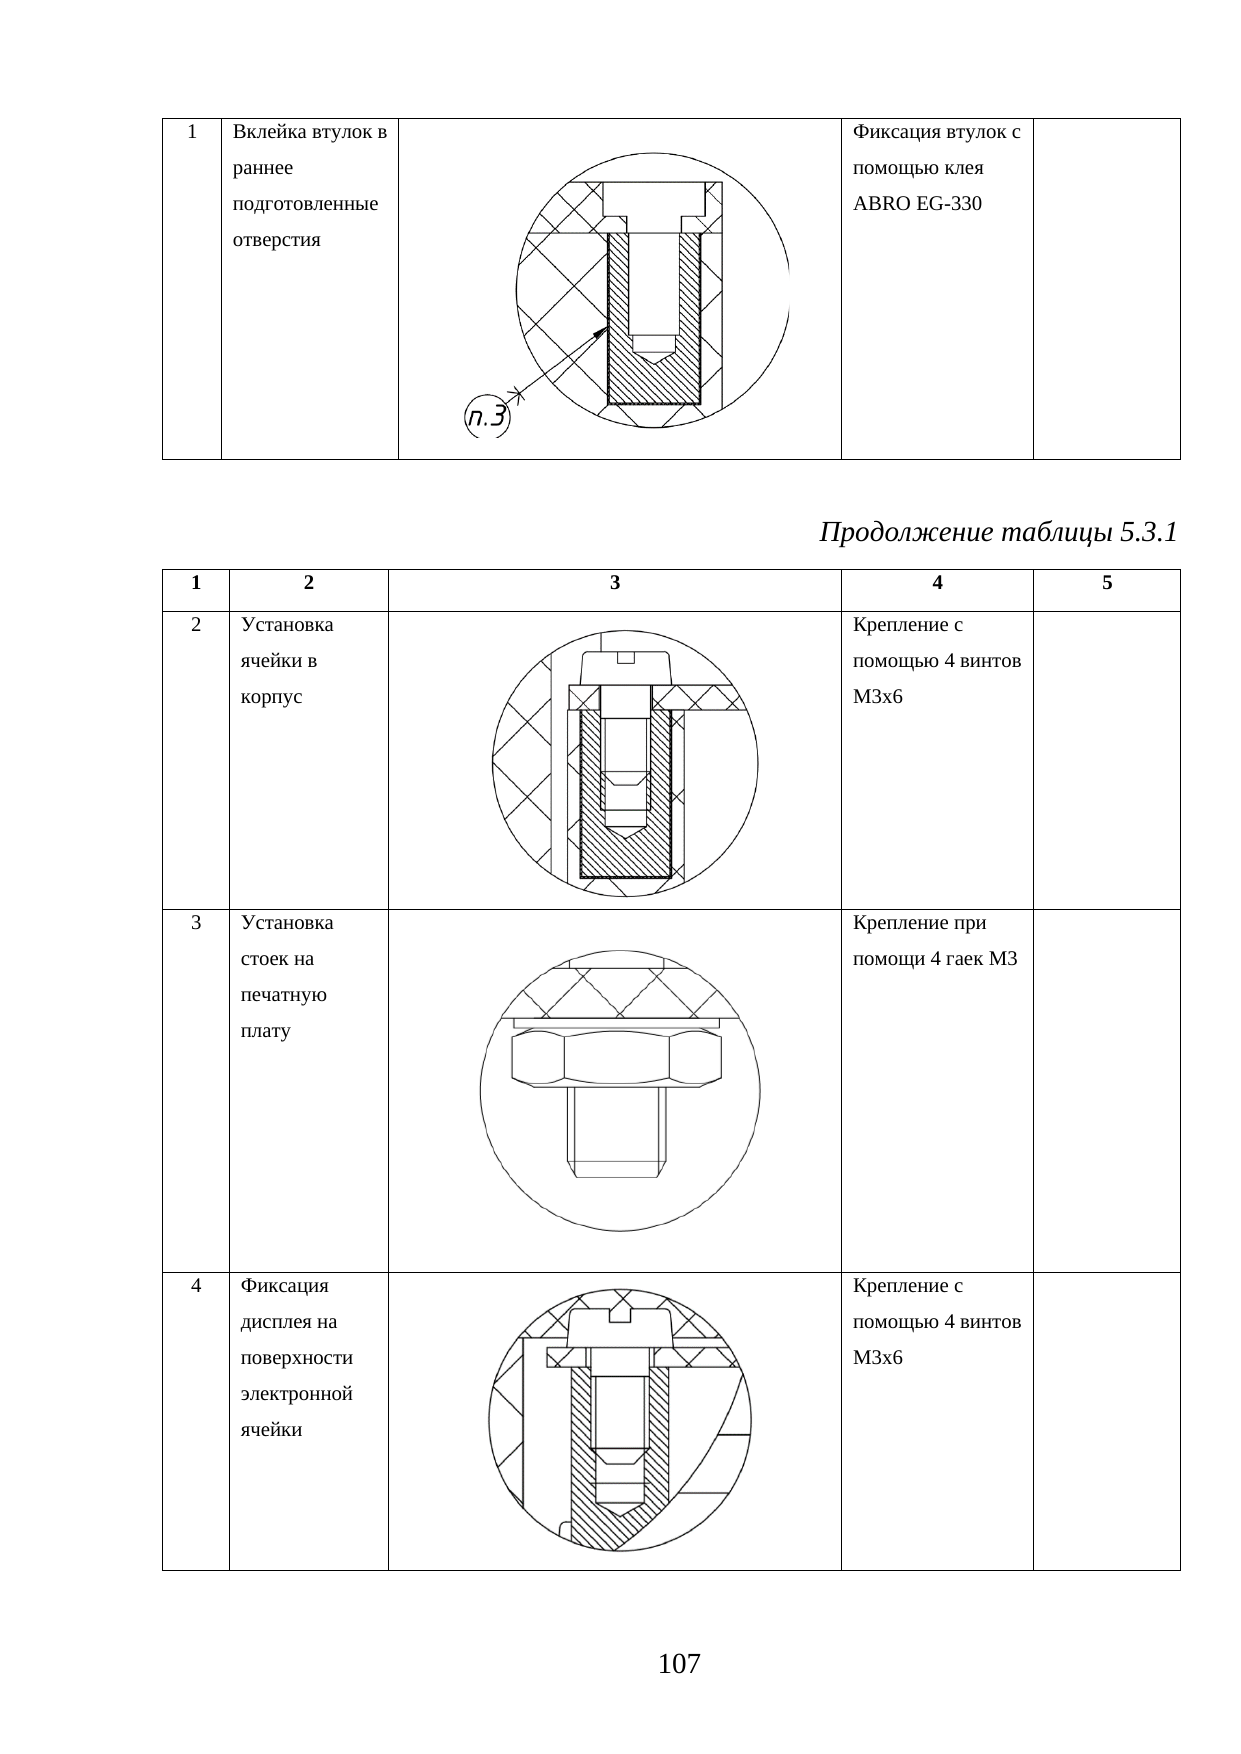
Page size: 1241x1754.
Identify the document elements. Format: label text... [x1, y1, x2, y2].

table_cell Фиксация втулок с помощью клея ABRO EG-330 [842, 119, 1033, 459]
text Продолжение таблицы 5.3.1 [177, 514, 1181, 548]
table_cell Крепление с помощью 4 винтов M3x6 [842, 612, 1033, 909]
table_header 1 [163, 570, 229, 611]
table_cell [389, 1273, 841, 1570]
table_header 5 [1034, 570, 1180, 611]
picture [478, 627, 760, 900]
table_cell Установка ячейки в корпус [230, 612, 388, 909]
table_cell 1 [163, 119, 221, 459]
table_cell [389, 612, 841, 909]
table_cell 3 [163, 910, 229, 1272]
table_cell 2 [163, 612, 229, 909]
table_cell Вклейка втулок в раннее подготовленные отверстия [222, 119, 398, 459]
table_cell Крепление при помощи 4 гаек M3 [842, 910, 1033, 1272]
table_header 3 [389, 570, 841, 611]
table_header 2 [230, 570, 388, 611]
table_cell [1034, 1273, 1180, 1570]
table_cell [389, 910, 841, 1272]
table_header 4 [842, 570, 1033, 611]
picture [454, 145, 790, 437]
table_cell Фиксация дисплея на поверхности электронной ячейки [230, 1273, 388, 1570]
table_cell 4 [163, 1273, 229, 1570]
table_cell Установка стоек на печатную плату [230, 910, 388, 1272]
table_cell [1034, 612, 1180, 909]
table_cell [399, 119, 841, 459]
picture [483, 1285, 753, 1554]
table_cell [1034, 910, 1180, 1272]
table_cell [842, 1273, 1033, 1570]
picture [463, 944, 773, 1235]
table_cell [1034, 119, 1180, 459]
